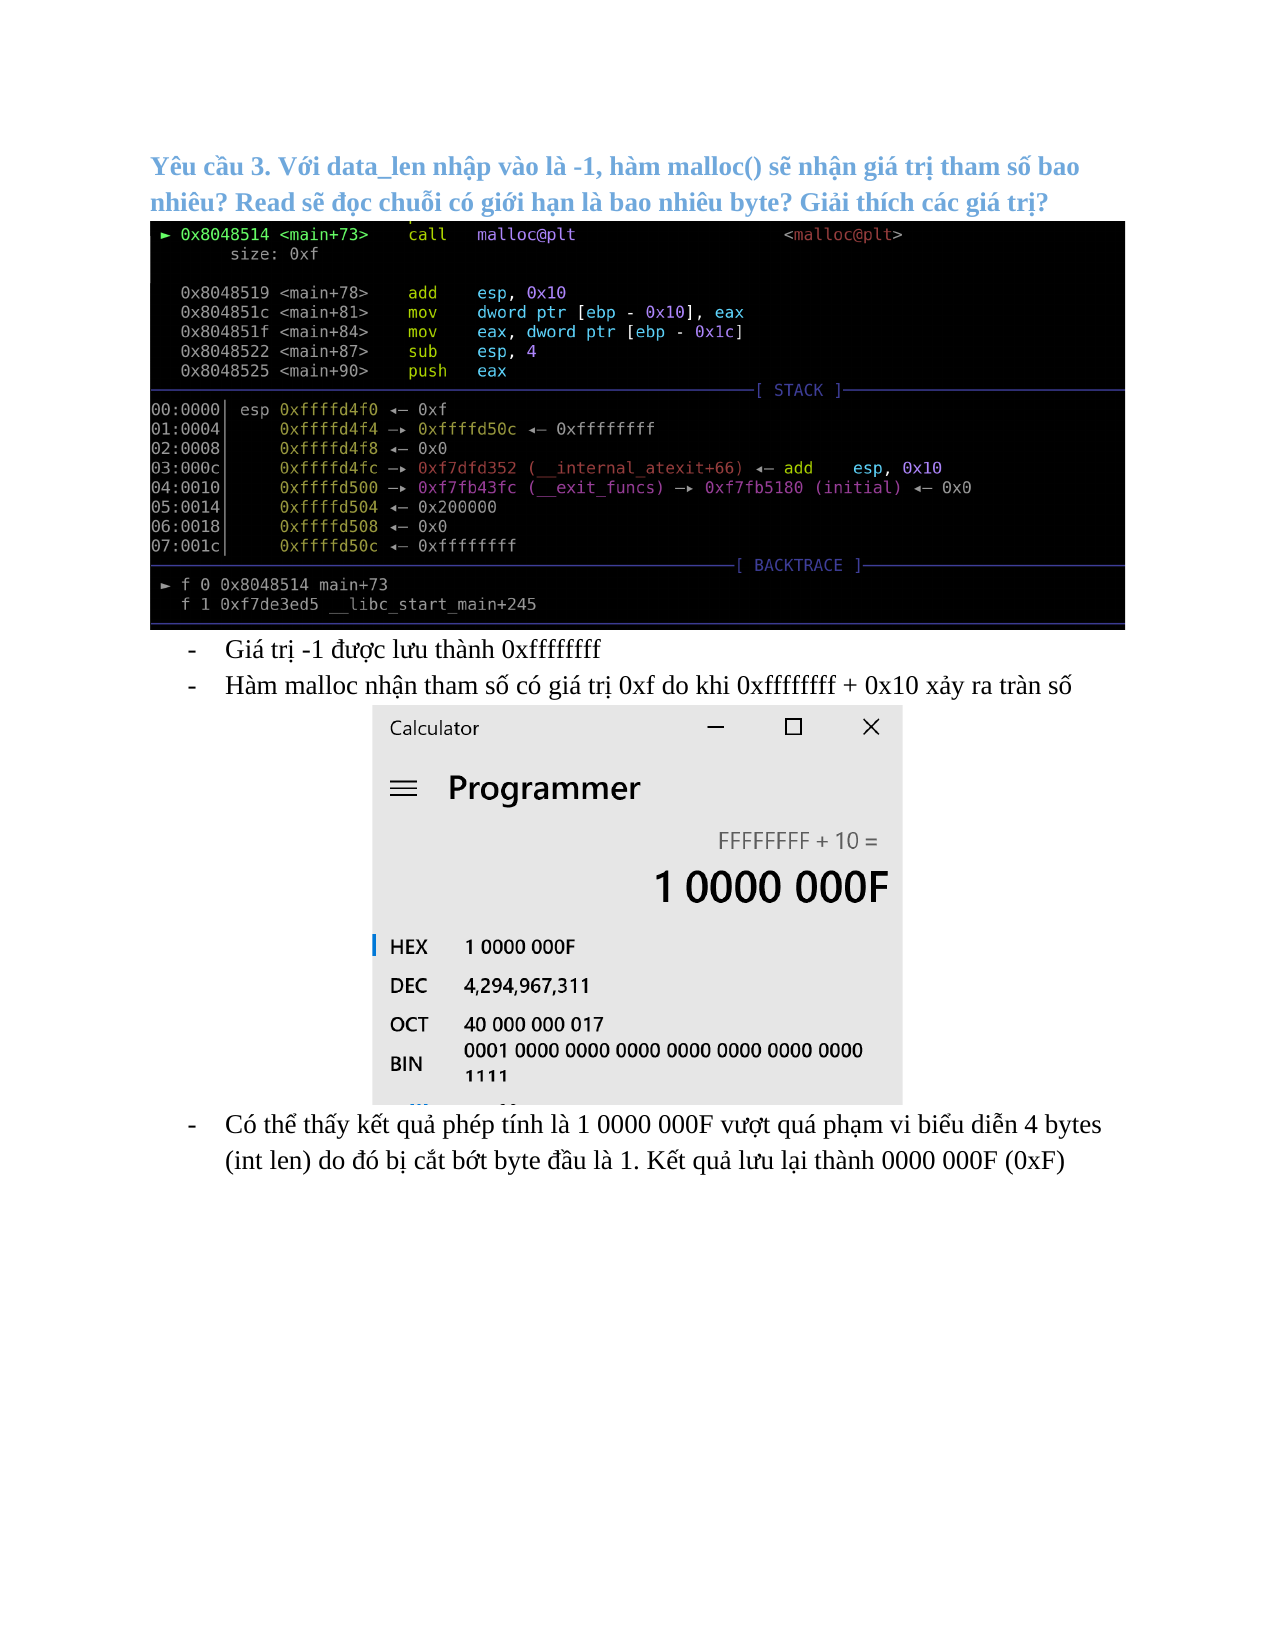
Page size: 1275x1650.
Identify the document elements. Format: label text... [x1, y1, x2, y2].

text Yêu cầu 3. Với data_len nhập vào là -1, hàm malloc() sẽ nhận giá trị tham số bao [150, 150, 1125, 181]
list Có thể thấy kết quả phép tính là 1 0000 000F vượt quá phạm vi biểu diễn 4 bytes (int len) do đó bị cắt bớt byte đầu là 1. Kết quả lưu lại thành 0000 000F (0xF) [187, 1109, 1125, 1176]
list Giá trị -1 được lưu thành 0xffffffff [187, 634, 1125, 665]
list Hàm malloc nhận tham số có giá trị 0xf do khi 0xffffffff + 0x10 xảy ra tràn số [187, 669, 1125, 701]
text nhiêu? Read sẽ đọc chuỗi có giới hạn là bao nhiêu byte? Giải thích các giá trị? [150, 186, 1125, 217]
picture [372, 705, 903, 1105]
picture [150, 221, 1125, 630]
